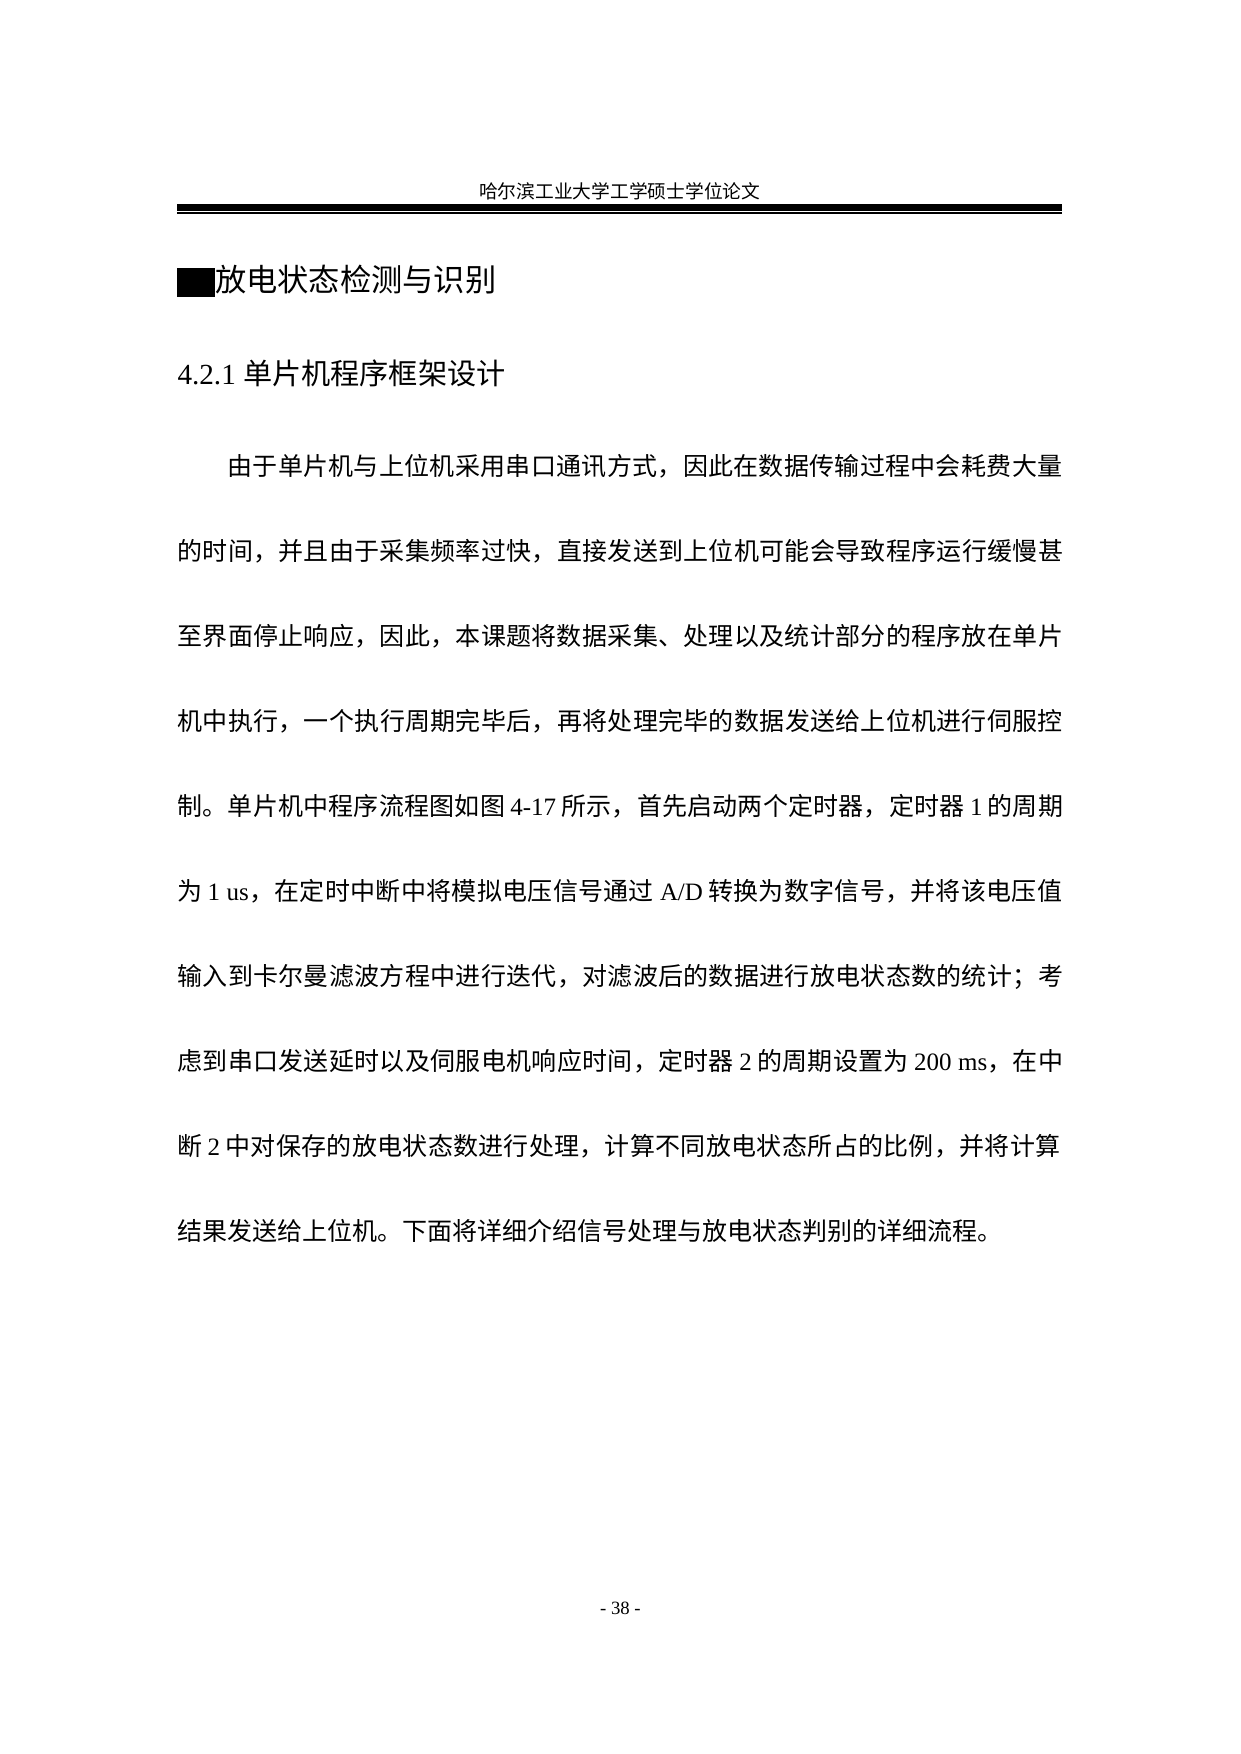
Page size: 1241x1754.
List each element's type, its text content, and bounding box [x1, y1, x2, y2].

subtitle 放电状态检测与识别 [177, 244, 1063, 312]
subtitle 单片机程序框架设计 [177, 338, 1063, 406]
